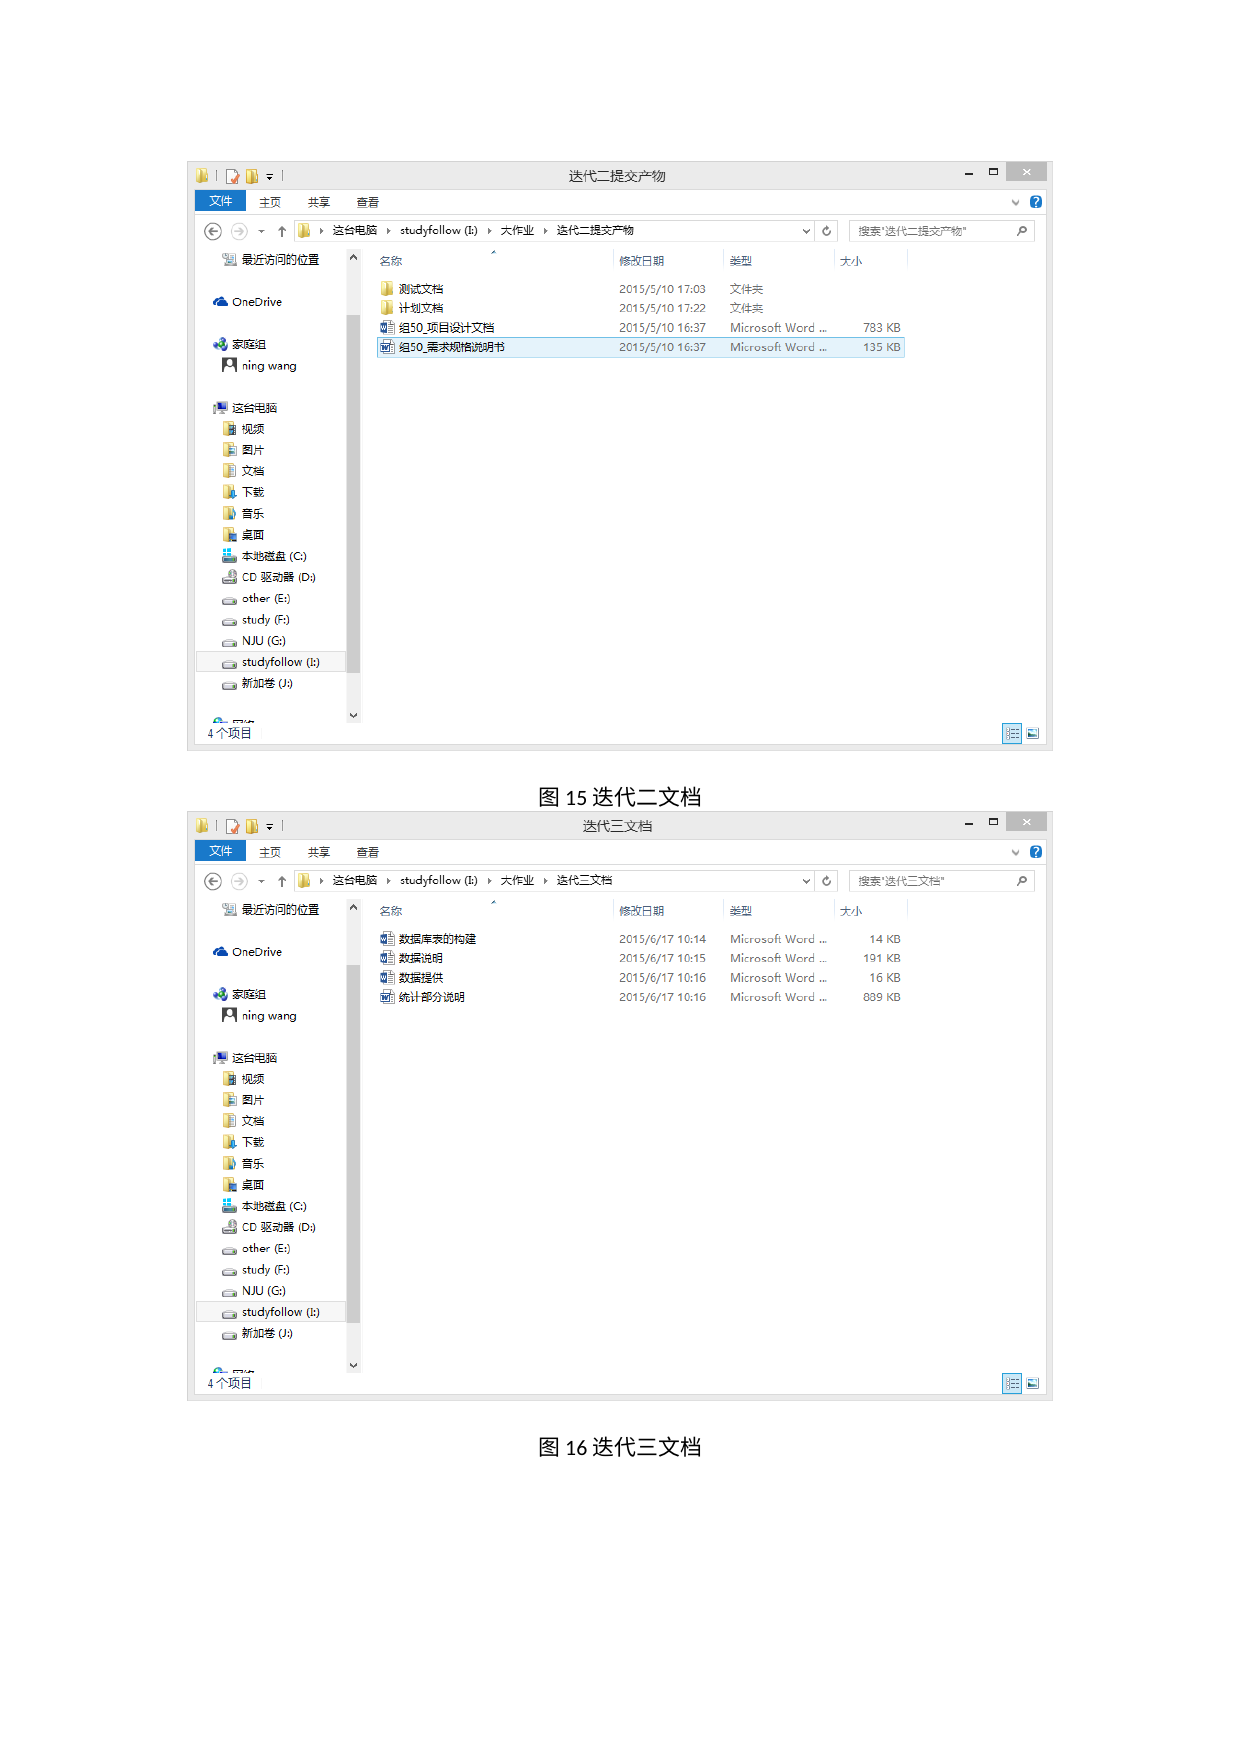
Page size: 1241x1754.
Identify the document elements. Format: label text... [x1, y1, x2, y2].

text 图15 迭代二文档 [187, 779, 1053, 811]
text 图16 迭代三文档 [187, 1429, 1053, 1462]
picture [187, 161, 1053, 751]
picture [187, 811, 1053, 1401]
